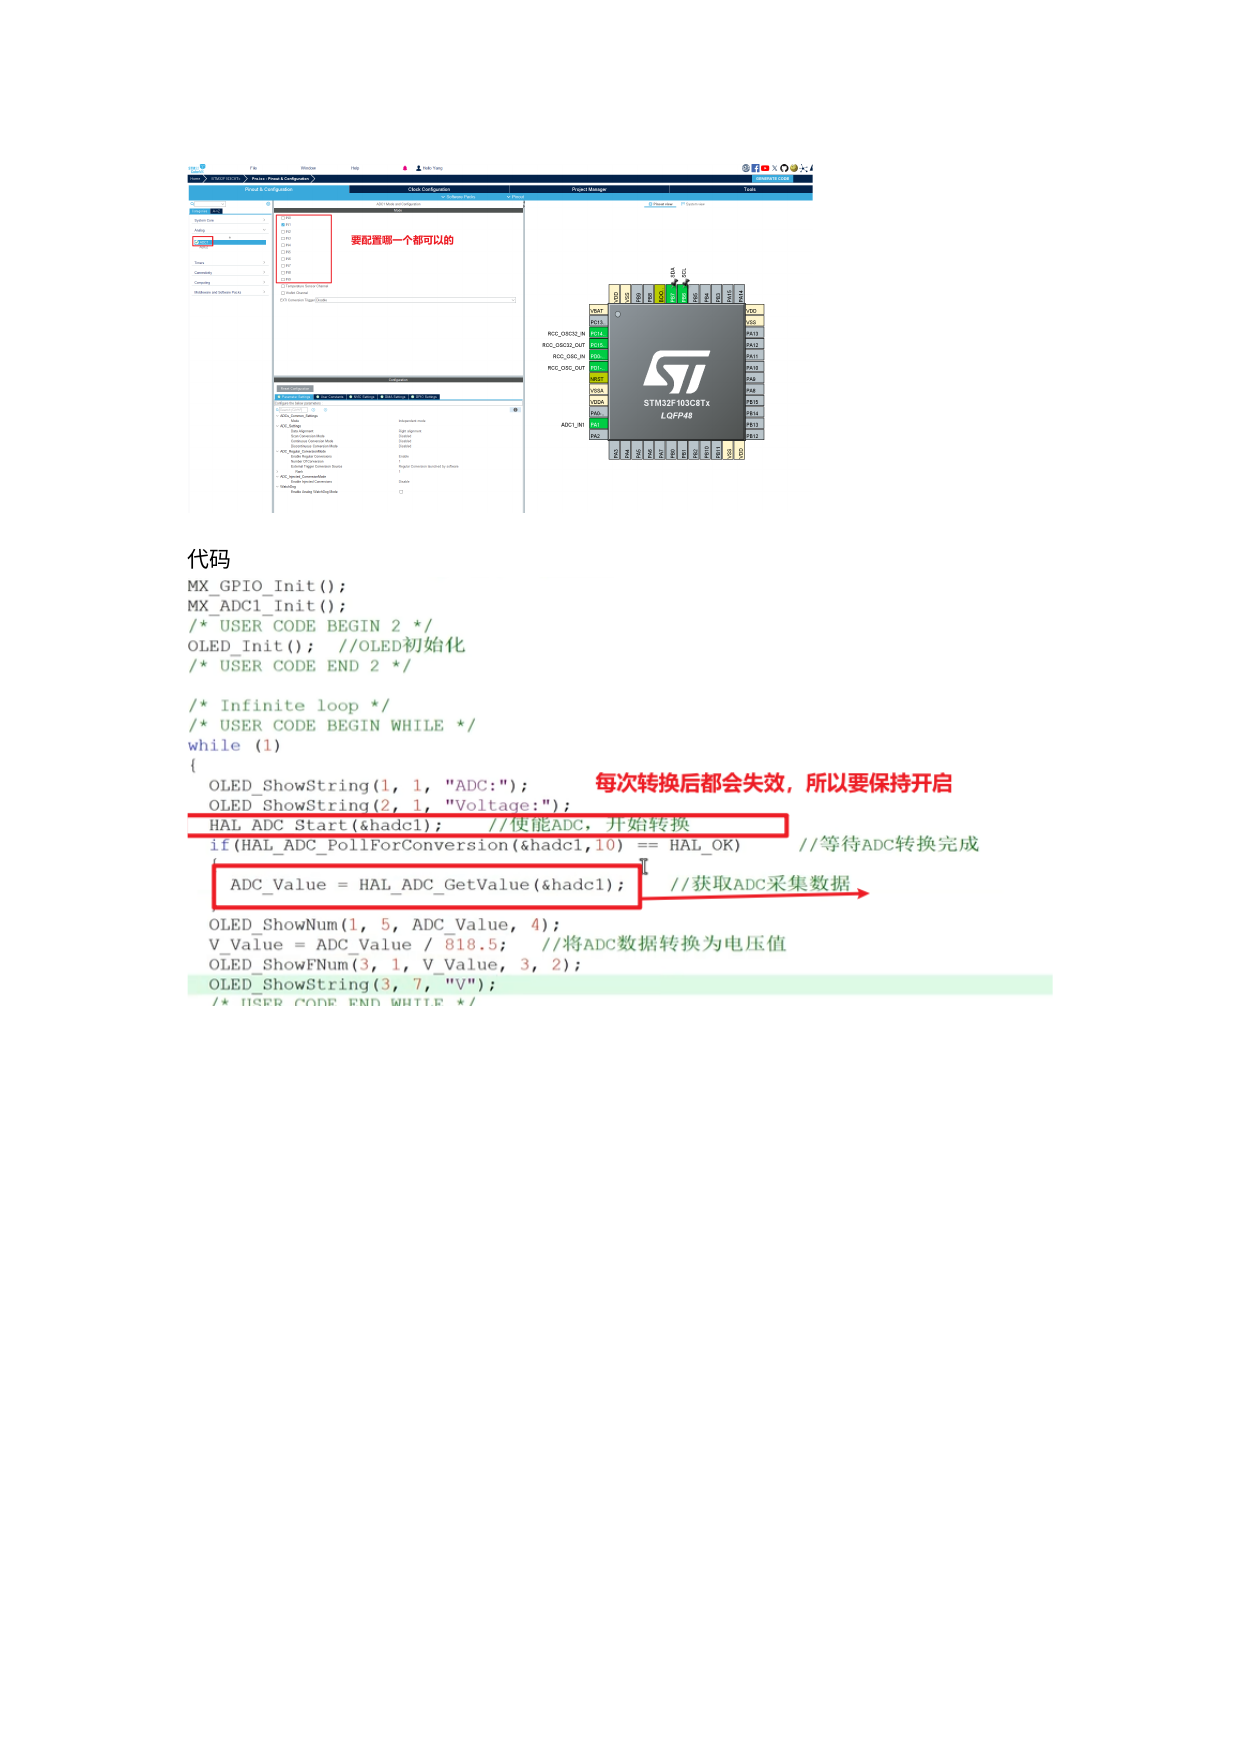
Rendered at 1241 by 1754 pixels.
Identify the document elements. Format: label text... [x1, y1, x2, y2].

picture [187, 577, 1053, 1006]
picture [187, 164, 813, 513]
subtitle 代码 [187, 539, 1053, 577]
